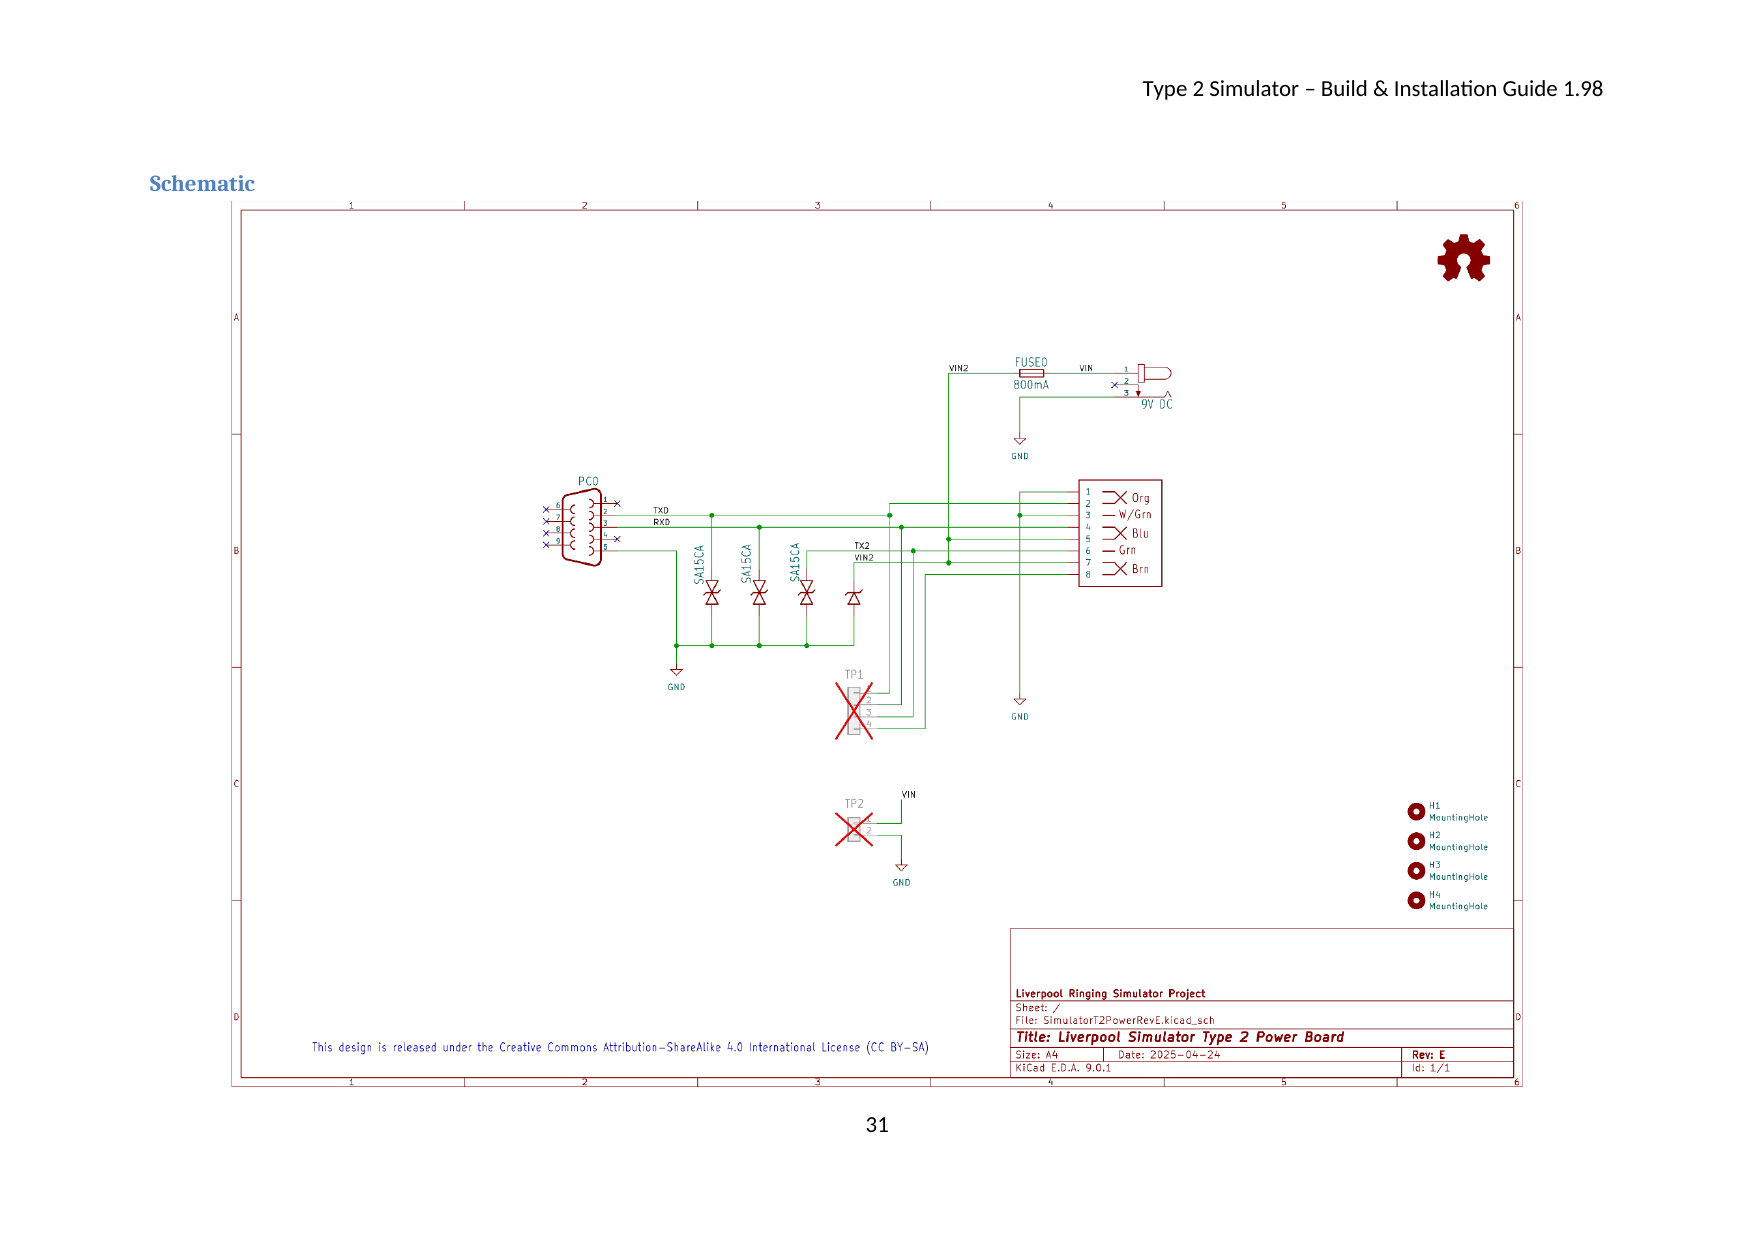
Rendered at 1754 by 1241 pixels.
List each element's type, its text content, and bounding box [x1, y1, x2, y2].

subtitle Schematic [150, 171, 1604, 197]
picture [231, 201, 1523, 1087]
